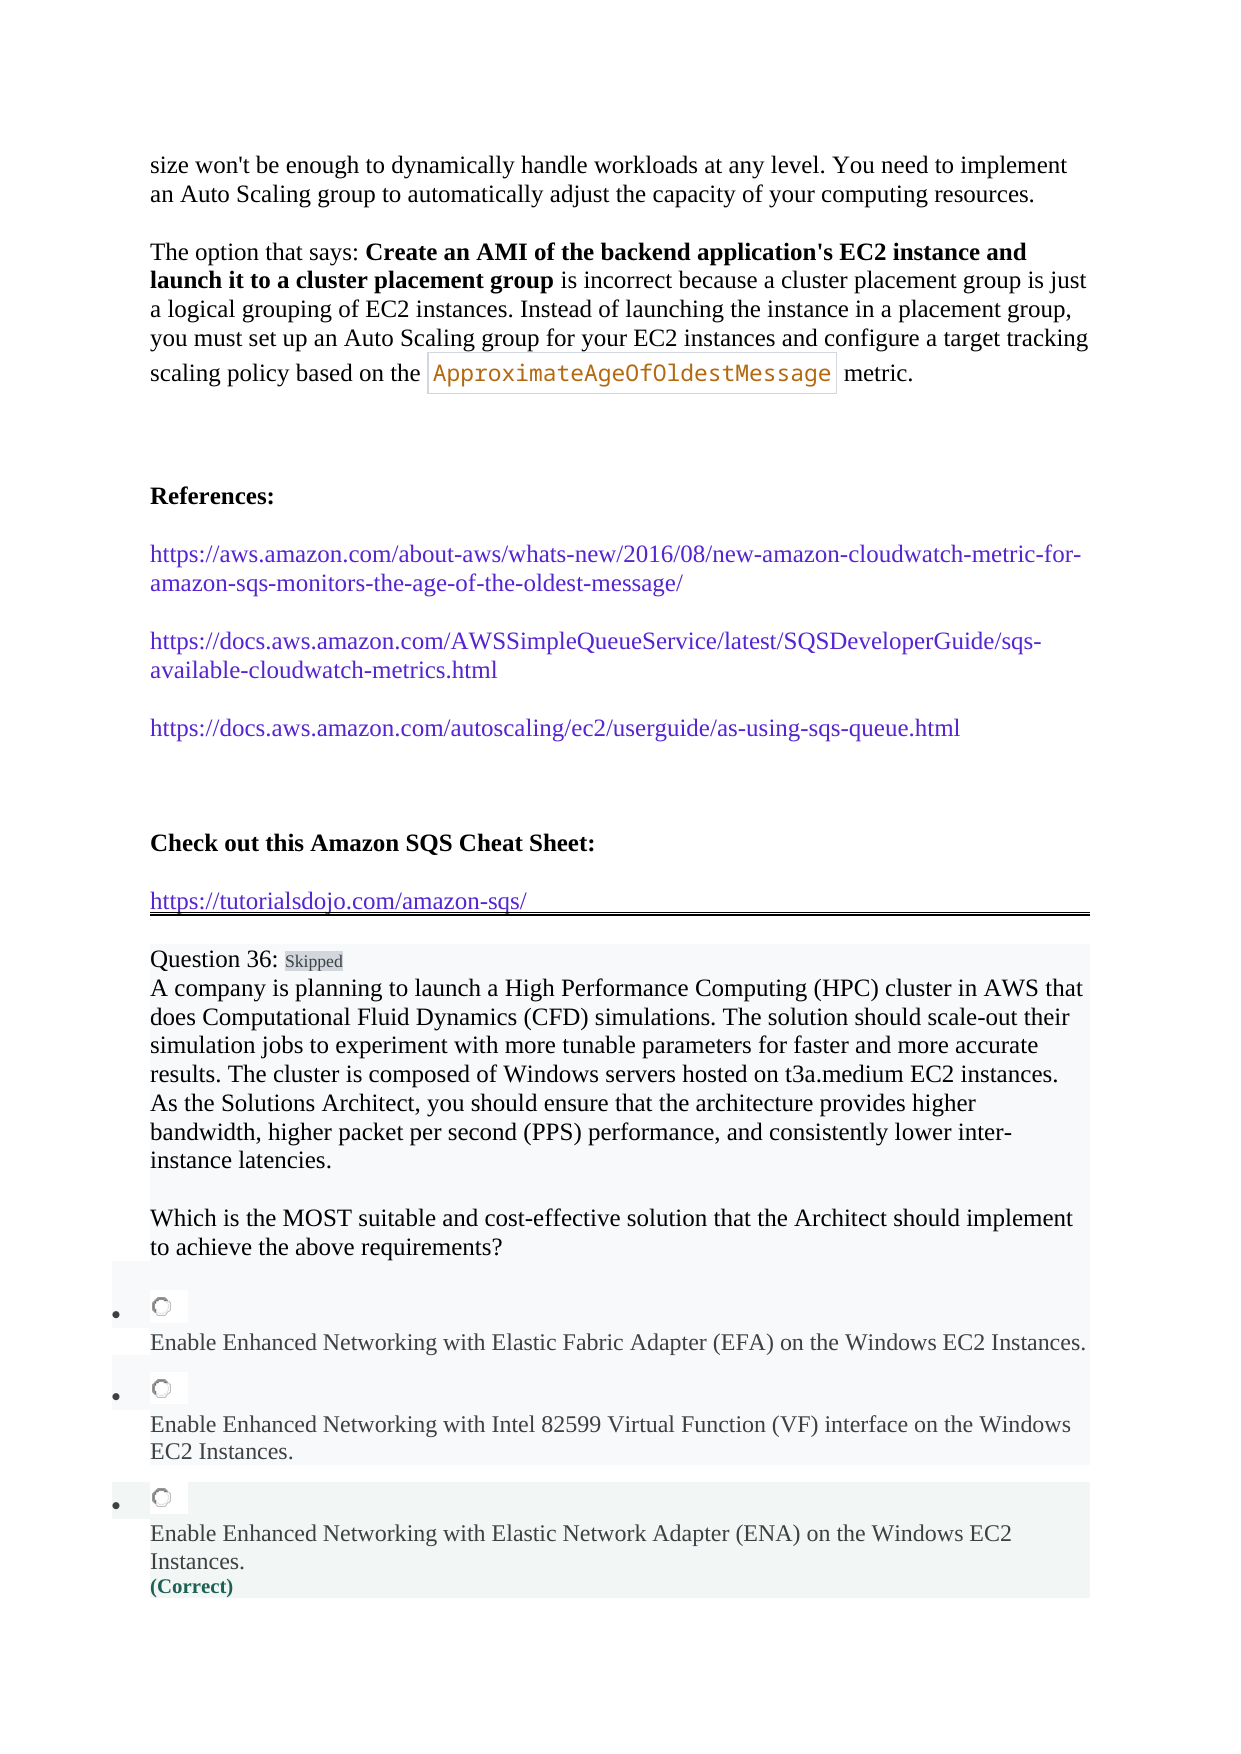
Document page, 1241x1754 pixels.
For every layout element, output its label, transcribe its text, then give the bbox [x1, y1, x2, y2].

text Enable Enhanced Networking with Elastic Fabric Adapter (EFA) on the Windows EC2 Instances. [150, 1328, 1090, 1355]
text (Correct) [150, 1574, 1090, 1598]
text The option that says: Create an AMI of the backend application's EC2 instance and launch it to a cluster placement group is incorrect because a cluster placement group is just a logical grouping of EC2 instances. Instead of launching the instance in a placement group, you must set up an Auto Scaling group for your EC2 instances and configure a target tracking scaling policy based on the ApproximateAgeOfOldestMessage metric. [150, 237, 1090, 394]
text https://aws.amazon.com/about-aws/whats-new/2016/08/new-amazon-cloudwatch-metric-for-amazon-sqs-monitors-the-age-of-the-oldest-message/ [150, 539, 1090, 597]
text Enable Enhanced Networking with Intel 82599 Virtual Function (VF) interface on the Windows EC2 Instances. [150, 1410, 1090, 1465]
text https://docs.aws.amazon.com/autoscaling/ec2/userguide/as-using-sqs-queue.html [150, 713, 1090, 741]
text References: [150, 481, 1090, 510]
text Check out this Amazon SQS Cheat Sheet: [150, 828, 1090, 857]
list ​ [112, 1372, 1090, 1410]
list ​ [112, 1290, 1090, 1328]
text Question 36: Skipped [150, 944, 1090, 973]
list ​ [112, 1482, 1090, 1519]
text https://docs.aws.amazon.com/AWSSimpleQueueService/latest/SQSDeveloperGuide/sqs-available-cloudwatch-metrics.html [150, 626, 1090, 683]
text Enable Enhanced Networking with Elastic Network Adapter (ENA) on the Windows EC2 Instances. [150, 1519, 1090, 1574]
text https://tutorialsdojo.com/amazon-sqs/ [150, 886, 1090, 912]
text A company is planning to launch a High Performance Computing (HPC) cluster in AWS that does Computational Fluid Dynamics (CFD) simulations. The solution should scale-out their simulation jobs to experiment with more tunable parameters for faster and more accurate results. The cluster is composed of Windows servers hosted on t3a.medium EC2 instances. As the Solutions Architect, you should ensure that the architecture provides higher bandwidth, higher packet per second (PPS) performance, and consistently lower inter-instance latencies. [150, 973, 1090, 1174]
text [150, 150, 1090, 207]
text Which is the MOST suitable and cost-effective solution that the Architect should implement to achieve the above requirements? [150, 1203, 1090, 1261]
